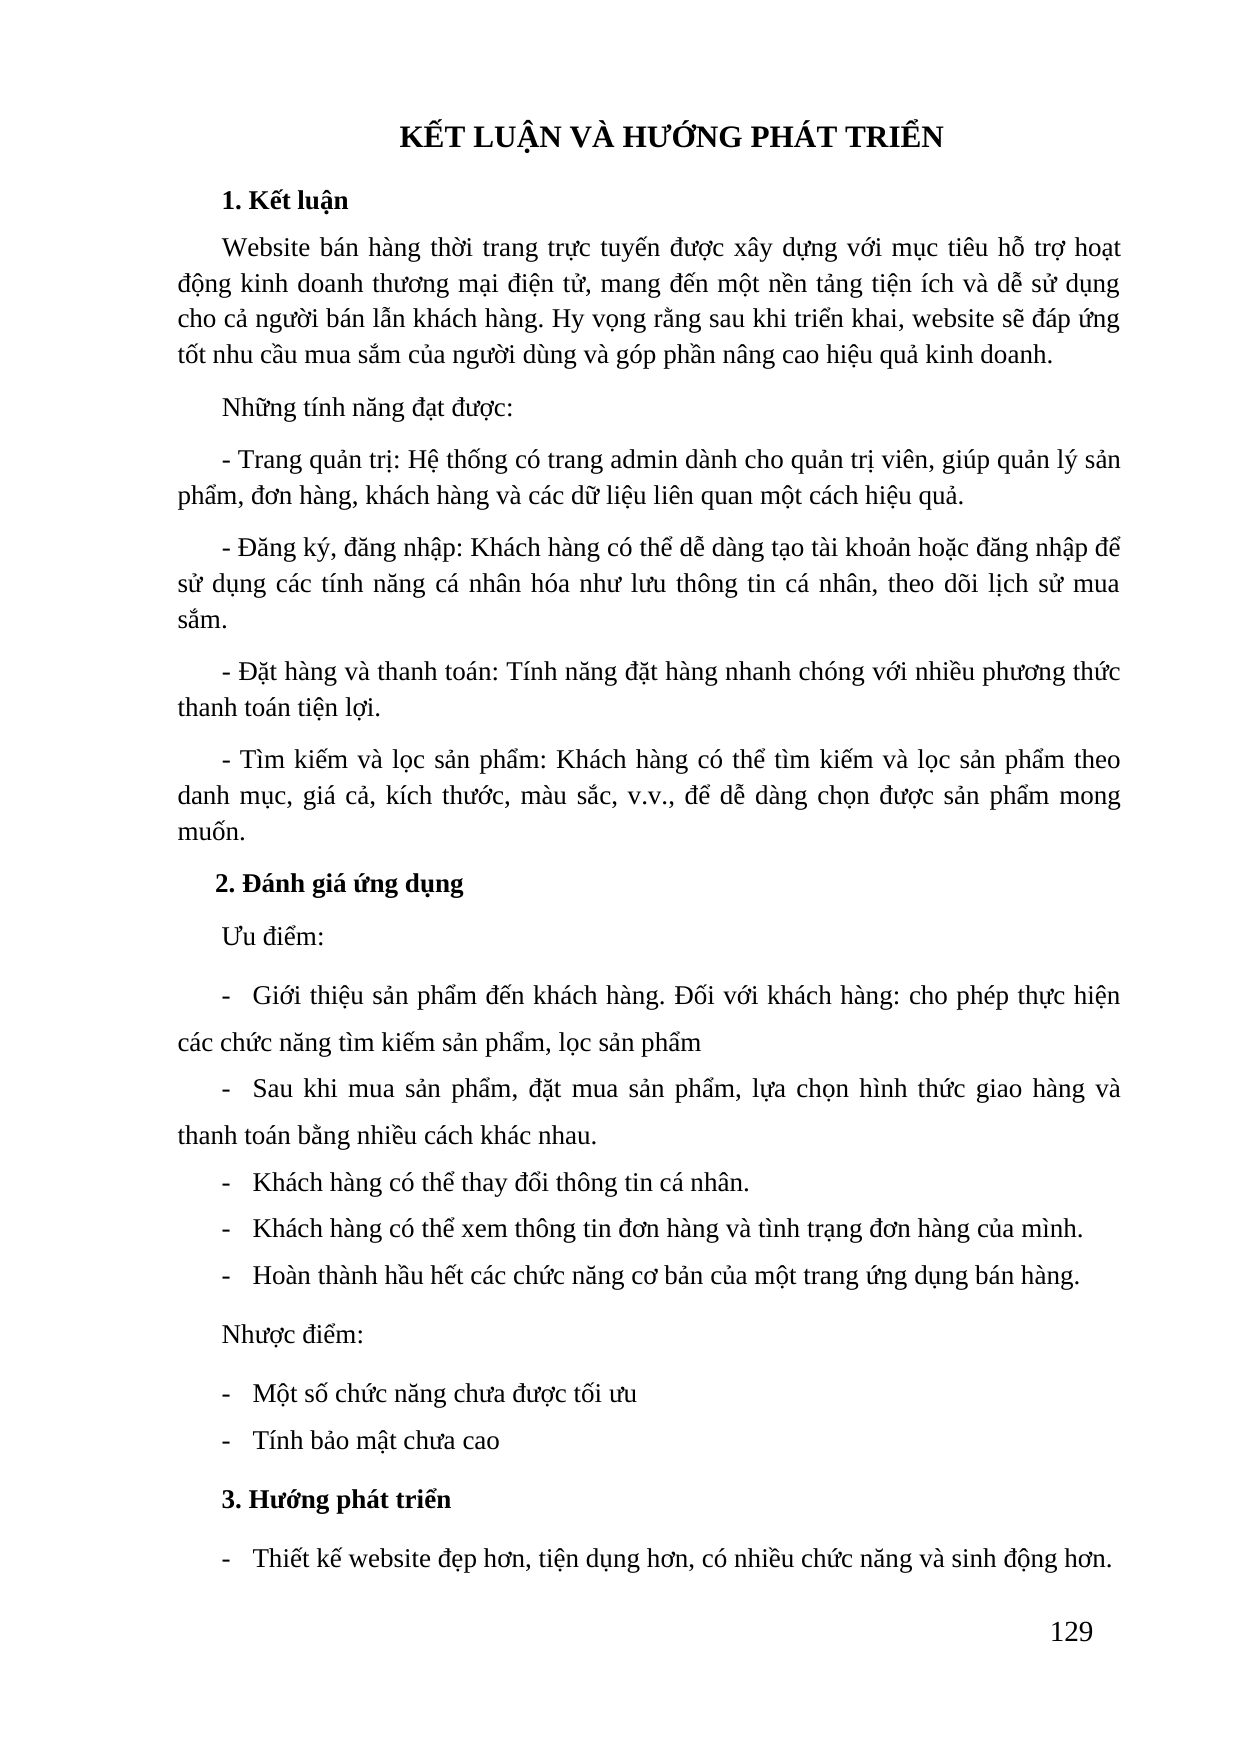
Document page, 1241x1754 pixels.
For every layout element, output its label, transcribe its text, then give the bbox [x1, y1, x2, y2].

text - Trang quản trị: Hệ thống có trang admin dành cho quản trị viên, giúp quản lý sản phẩm, đơn hàng, khách hàng và các dữ liệu liên quan một cách hiệu quả. [177, 443, 1122, 510]
text Nhược điểm: [177, 1318, 1122, 1349]
list Khách hàng có thể thay đổi thông tin cá nhân. [177, 1166, 1122, 1197]
list Sau khi mua sản phẩm, đặt mua sản phẩm, lựa chọn hình thức giao hàng và thanh toán bằng nhiều cách khác nhau. [177, 1072, 1122, 1150]
subtitle 1. Kết luận [177, 184, 1122, 216]
list Tính bảo mật chưa cao [177, 1424, 1122, 1455]
text - Đặt hàng và thanh toán: Tính năng đặt hàng nhanh chóng với nhiều phương thức thanh toán tiện lợi. [177, 655, 1122, 722]
list 2. Đánh giá ứng dụng [215, 867, 1122, 898]
text Ưu điểm: [177, 920, 1122, 951]
list Một số chức năng chưa được tối ưu [177, 1377, 1122, 1409]
text Những tính năng đạt được: [177, 391, 1122, 422]
text Website bán hàng thời trang trực tuyến được xây dựng với mục tiêu hỗ trợ hoạt động kinh doanh thương mại điện tử, mang đến một nền tảng tiện ích và dễ sử dụng cho cả người bán lẫn khách hàng. Hy vọng rằng sau khi triển khai, website sẽ đáp ứng tốt nhu cầu mua sắm của người dùng và góp phần nâng cao hiệu quả kinh doanh. [177, 231, 1122, 369]
list Thiết kế website đẹp hơn, tiện dụng hơn, có nhiều chức năng và sinh động hơn. [177, 1542, 1122, 1574]
list Hoàn thành hầu hết các chức năng cơ bản của một trang ứng dụng bán hàng. [177, 1259, 1122, 1290]
subtitle KẾT LUẬN VÀ HƯỚNG PHÁT TRIỂN [177, 118, 1122, 154]
list Khách hàng có thể xem thông tin đơn hàng và tình trạng đơn hàng của mình. [177, 1212, 1122, 1244]
text - Đăng ký, đăng nhập: Khách hàng có thể dễ dàng tạo tài khoản hoặc đăng nhập để sử dụng các tính năng cá nhân hóa như lưu thông tin cá nhân, theo dõi lịch sử mua sắm. [177, 531, 1122, 634]
list Giới thiệu sản phẩm đến khách hàng. Đối với khách hàng: cho phép thực hiện các chức năng tìm kiếm sản phẩm, lọc sản phẩm [177, 979, 1122, 1057]
subtitle 3. Hướng phát triển [177, 1483, 1122, 1514]
text - Tìm kiếm và lọc sản phẩm: Khách hàng có thể tìm kiếm và lọc sản phẩm theo danh mục, giá cả, kích thước, màu sắc, v.v., để dễ dàng chọn được sản phẩm mong muốn. [177, 743, 1122, 846]
